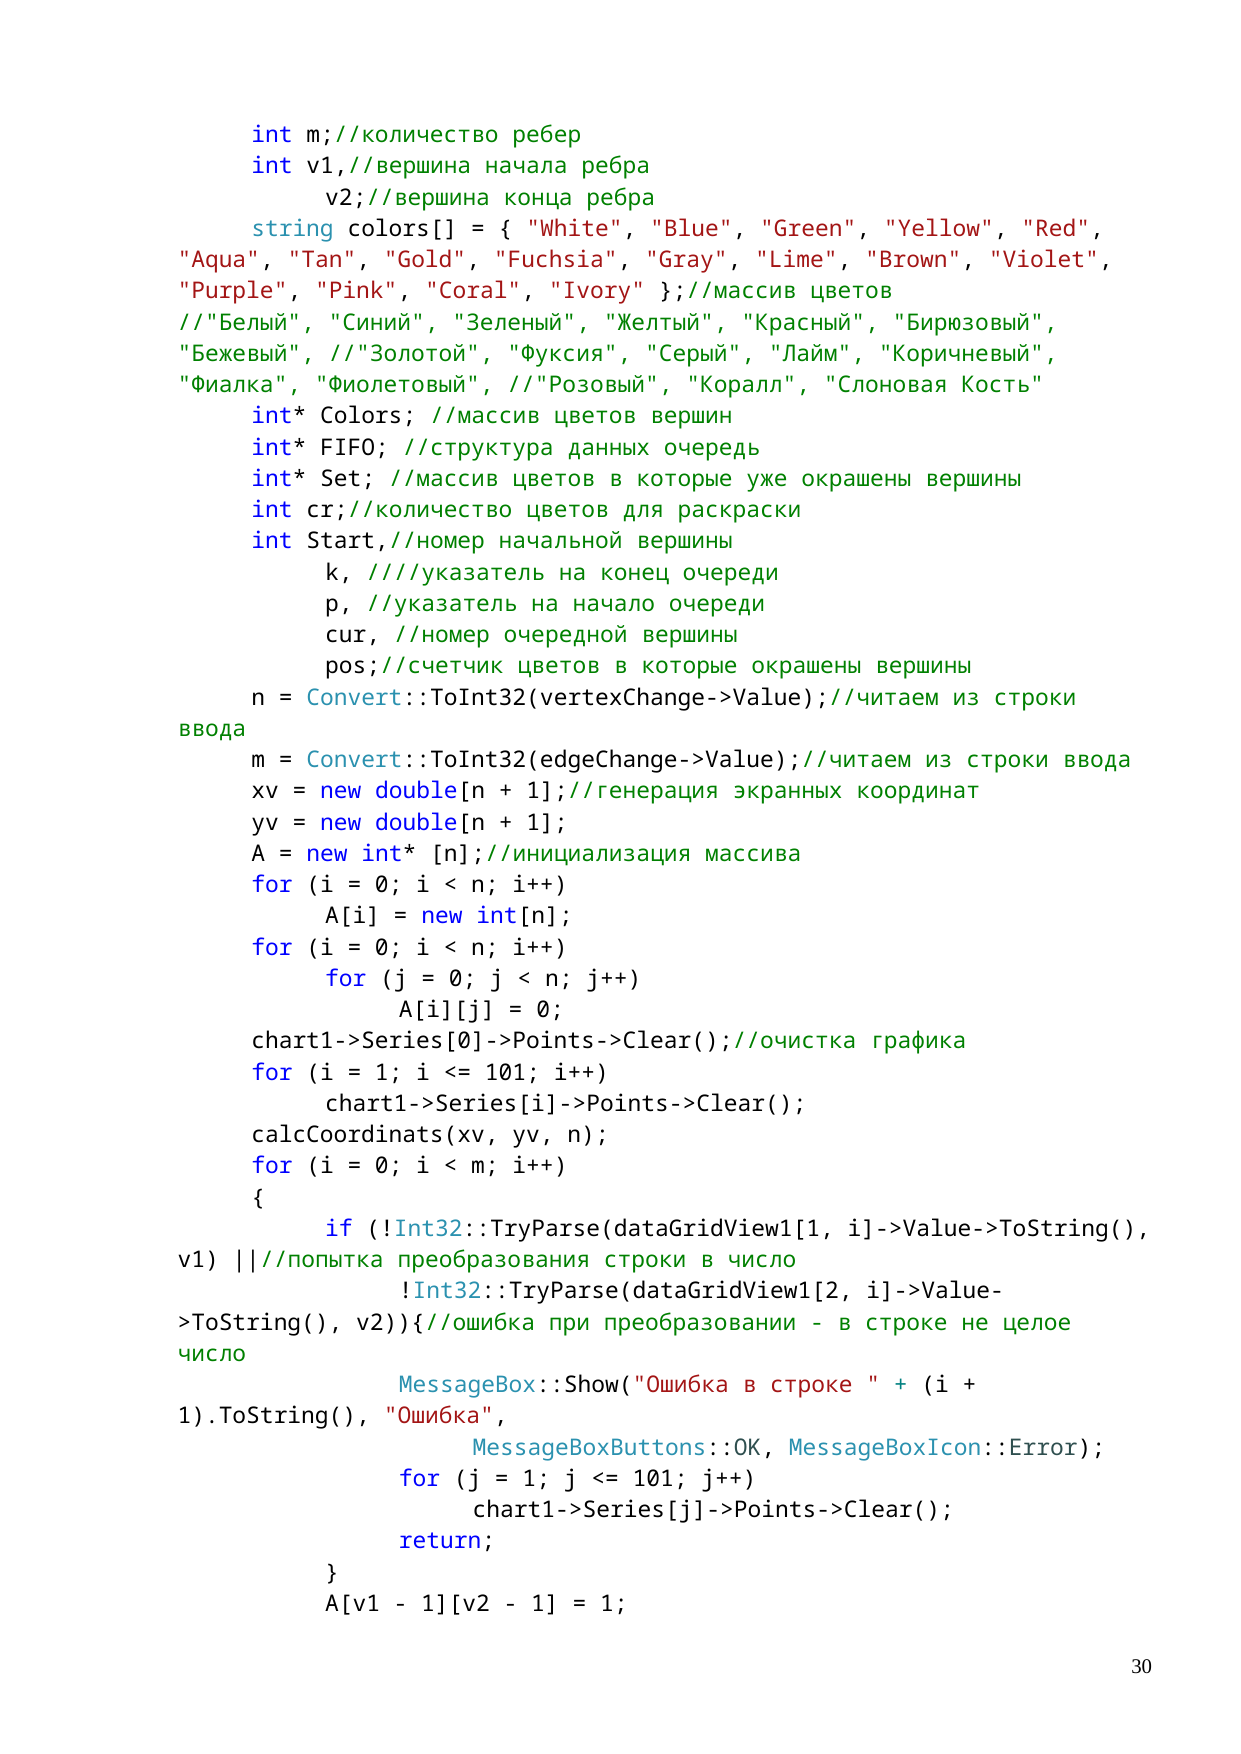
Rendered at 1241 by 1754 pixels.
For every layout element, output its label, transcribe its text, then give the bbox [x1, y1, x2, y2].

text chart1->Series[j]->Points->Clear(); [177, 1493, 1152, 1524]
text MessageBox::Show("Ошибка в строке " + (i + 1).ToString(), "Ошибка", [177, 1368, 1152, 1431]
text k, ////указатель на конец очереди [177, 556, 1152, 587]
text A[i][j] = 0; [177, 993, 1152, 1024]
text n = Convert::ToInt32(vertexChange->Value);//читаем из строки ввода [177, 681, 1152, 743]
text int* Set; //массив цветов в которые уже окрашены вершины [177, 462, 1152, 493]
text //"Белый", "Синий", "Зеленый", "Желтый", "Красный", "Бирюзовый", "Бежевый", //"Золотой", "Фуксия", "Серый", "Лайм", "Коричневый", "Фиалка", "Фиолетовый", //"Розовый", "Коралл", "Слоновая Кость" [177, 306, 1152, 399]
text MessageBoxButtons::OK, MessageBoxIcon::Error); [177, 1431, 1152, 1462]
text !Int32::TryParse(dataGridView1[2, i]->Value->ToString(), v2)){//ошибка при преобразовании - в строке не целое число [177, 1274, 1152, 1368]
text int m;//количество ребер [177, 118, 1152, 149]
text p, //указатель на начало очереди [177, 587, 1152, 618]
text for (i = 1; i <= 101; i++) [177, 1056, 1152, 1087]
text } [177, 1556, 1152, 1587]
text xv = new double[n + 1];//генерация экранных координат [177, 774, 1152, 806]
text string colors[] = { "White", "Blue", "Green", "Yellow", "Red", "Aqua", "Tan", "Gold", "Fuchsia", "Gray", "Lime", "Brown", "Violet", "Purple", "Pink", "Coral", "Ivory" };//массив цветов [177, 212, 1152, 306]
text A[i] = new int[n]; [177, 899, 1152, 931]
text for (j = 1; j <= 101; j++) [177, 1462, 1152, 1493]
text chart1->Series[i]->Points->Clear(); [177, 1087, 1152, 1118]
text calcCoordinats(xv, yv, n); [177, 1118, 1152, 1149]
text cur, //номер очередной вершины [177, 618, 1152, 649]
text int v1,//вершина начала ребра [177, 149, 1152, 181]
text for (j = 0; j < n; j++) [177, 962, 1152, 993]
text chart1->Series[0]->Points->Clear();//очистка графика [177, 1024, 1152, 1056]
text int* Colors; //массив цветов вершин [177, 399, 1152, 431]
text m = Convert::ToInt32(edgeChange->Value);//читаем из строки ввода [177, 743, 1152, 774]
text A = new int* [n];//инициализация массива [177, 837, 1152, 868]
text int Start,//номер начальной вершины [177, 524, 1152, 556]
text A[v1 - 1][v2 - 1] = 1; [177, 1587, 1152, 1618]
text v2;//вершина конца ребра [177, 181, 1152, 212]
text yv = new double[n + 1]; [177, 806, 1152, 837]
text for (i = 0; i < m; i++) [177, 1149, 1152, 1181]
text for (i = 0; i < n; i++) [177, 931, 1152, 962]
text int cr;//количество цветов для раскраски [177, 493, 1152, 524]
text pos;//счетчик цветов в которые окрашены вершины [177, 649, 1152, 681]
text if (!Int32::TryParse(dataGridView1[1, i]->Value->ToString(), v1) ||//попытка преобразования строки в число [177, 1212, 1152, 1274]
text return; [177, 1524, 1152, 1556]
text for (i = 0; i < n; i++) [177, 868, 1152, 899]
text int* FIFO; //структура данных очередь [177, 431, 1152, 462]
text { [177, 1181, 1152, 1212]
